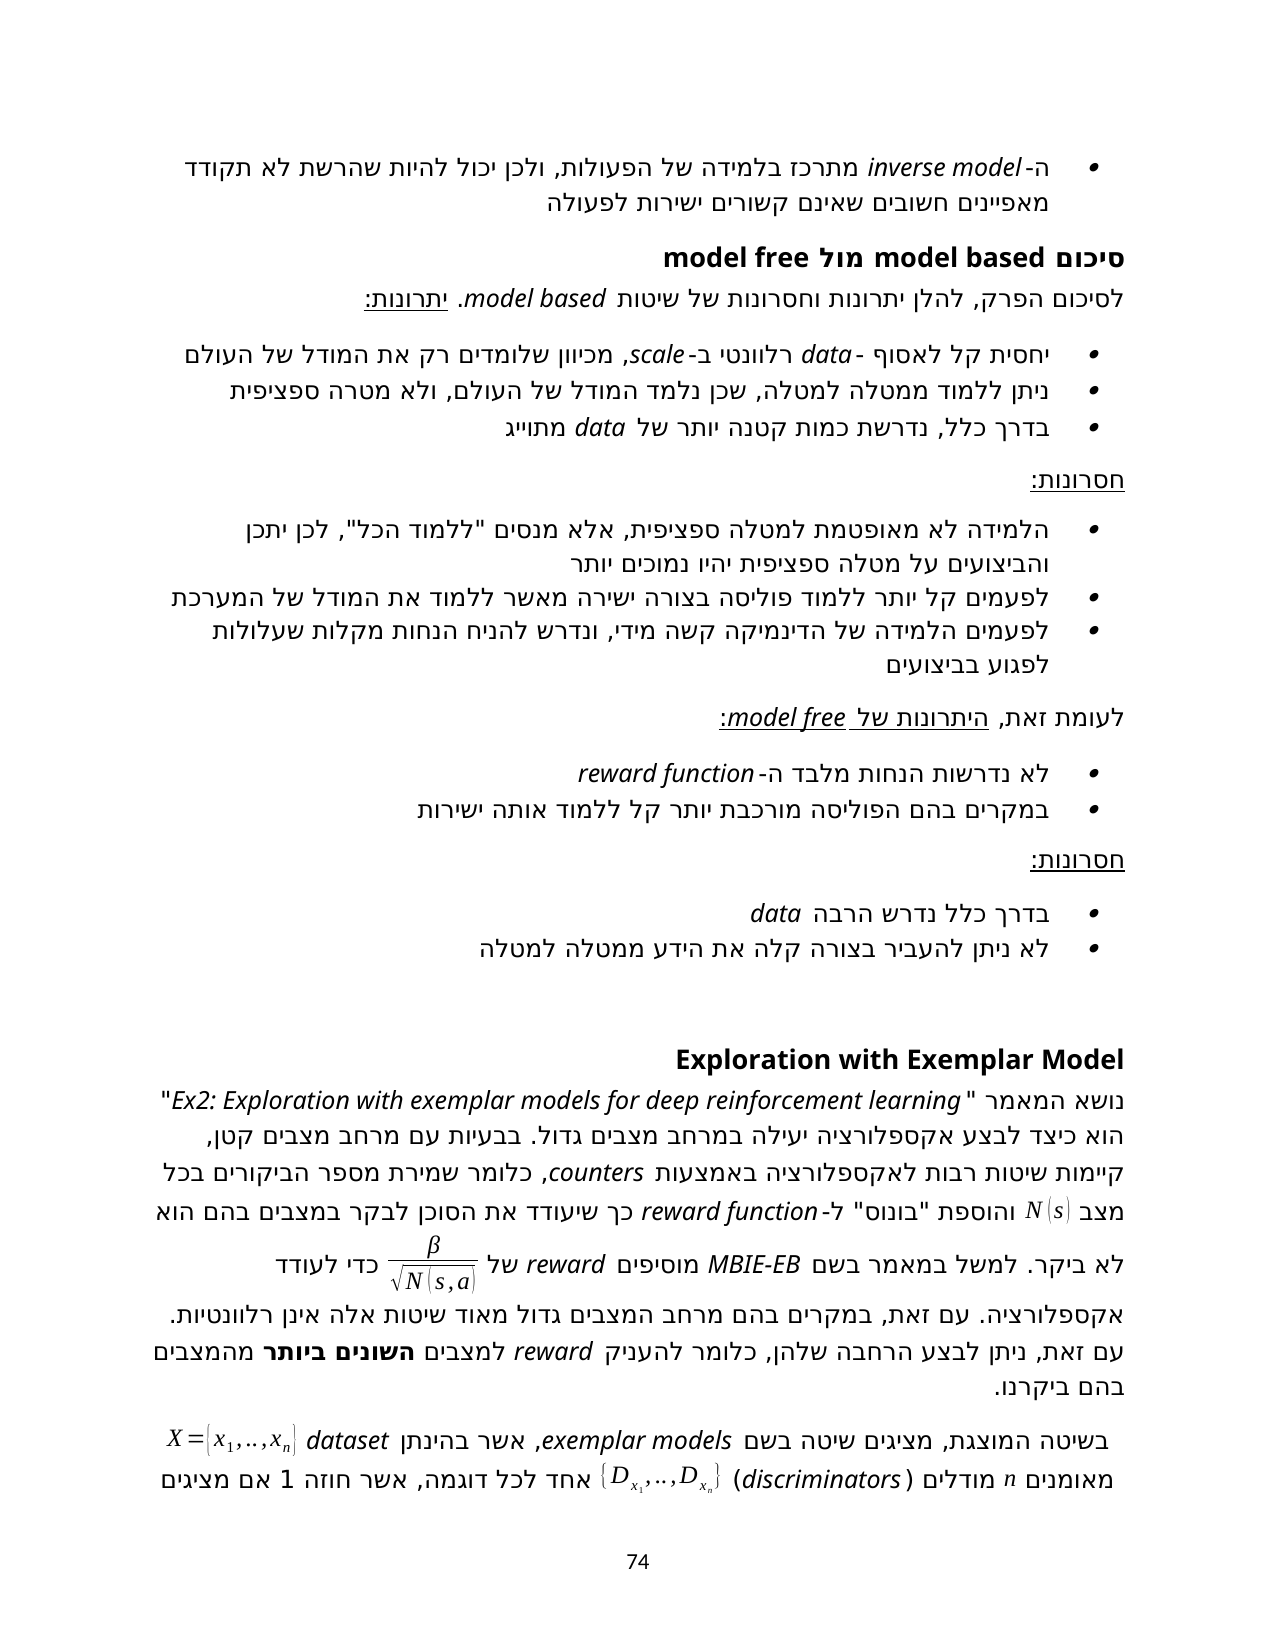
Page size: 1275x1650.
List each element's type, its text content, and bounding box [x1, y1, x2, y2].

list יחסית קל לאסוף -data רלוונטי ב-scale, מכיוון שלומדים רק את המודל של העולם [150, 337, 1087, 371]
list לפעמים הלמידה של הדינמיקה קשה מידי, ונדרש להניח הנחות מקלות שעלולות לפגוע בביצועים [150, 616, 1087, 679]
list הלמידה לא מאופטמת למטלה ספציפית, אלא מנסים "ללמוד הכל", לכן יתכן והביצועים על מטלה ספציפית יהיו נמוכים יותר [150, 516, 1087, 578]
list לפעמים קל יותר ללמוד פוליסה בצורה ישירה מאשר ללמוד את המודל של המערכת [150, 583, 1087, 612]
text נושא המאמר "Ex2: Exploration with exemplar models for deep reinforcement learning" הוא כיצד לבצע אקספלורציה יעילה במרחב מצבים גדול. בבעיות עם מרחב מצבים קטן, קיימות שיטות רבות לאקספלורציה באמצעות counters, כלומר שמירת מספר הביקורים בכל מצב והוספת "בונוס" ל-reward function כך שיעודד את הסוכן לבקר במצבים בהם הוא לא ביקר. למשל במאמר בשם MBIE-EB מוסיפים reward של כדי לעודד אקספלורציה. עם זאת, במקרים בהם מרחב המצבים גדול מאוד שיטות אלה אינן רלוונטיות. עם זאת, ניתן לבצע הרחבה שלהן, כלומר להעניק reward למצבים השונים ביותר מהמצבים בהם ביקרנו. [150, 1083, 1125, 1402]
list במקרים בהם הפוליסה מורכבת יותר קל ללמוד אותה ישירות [150, 795, 1087, 824]
list ניתן ללמוד ממטלה למטלה, שכן נלמד המודל של העולם, ולא מטרה ספציפית [150, 376, 1087, 405]
text חסרונות: [150, 845, 1125, 874]
list לא נדרשות הנחות מלבד ה-reward function [150, 756, 1087, 790]
subtitle Exploration with Exemplar Model [150, 1041, 1125, 1077]
list בדרך כלל, נדרשת כמות קטנה יותר של data מתוייג [150, 409, 1087, 444]
text חסרונות: [150, 465, 1125, 494]
subtitle סיכום model based מול model free [150, 239, 1125, 276]
text לעומת זאת, היתרונות של model free: [150, 700, 1125, 734]
list ה-inverse model מתרכז בלמידה של הפעולות, ולכן יכול להיות שהרשת לא תקודד מאפיינים חשובים שאינם קשורים ישירות לפעולה [150, 150, 1087, 218]
list בדרך כלל נדרש הרבה data [150, 895, 1087, 929]
list לא ניתן להעביר בצורה קלה את הידע ממטלה למטלה [150, 934, 1087, 964]
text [150, 1423, 1125, 1496]
text לסיכום הפרק, להלן יתרונות וחסרונות של שיטות model based. יתרונות: [150, 281, 1125, 315]
